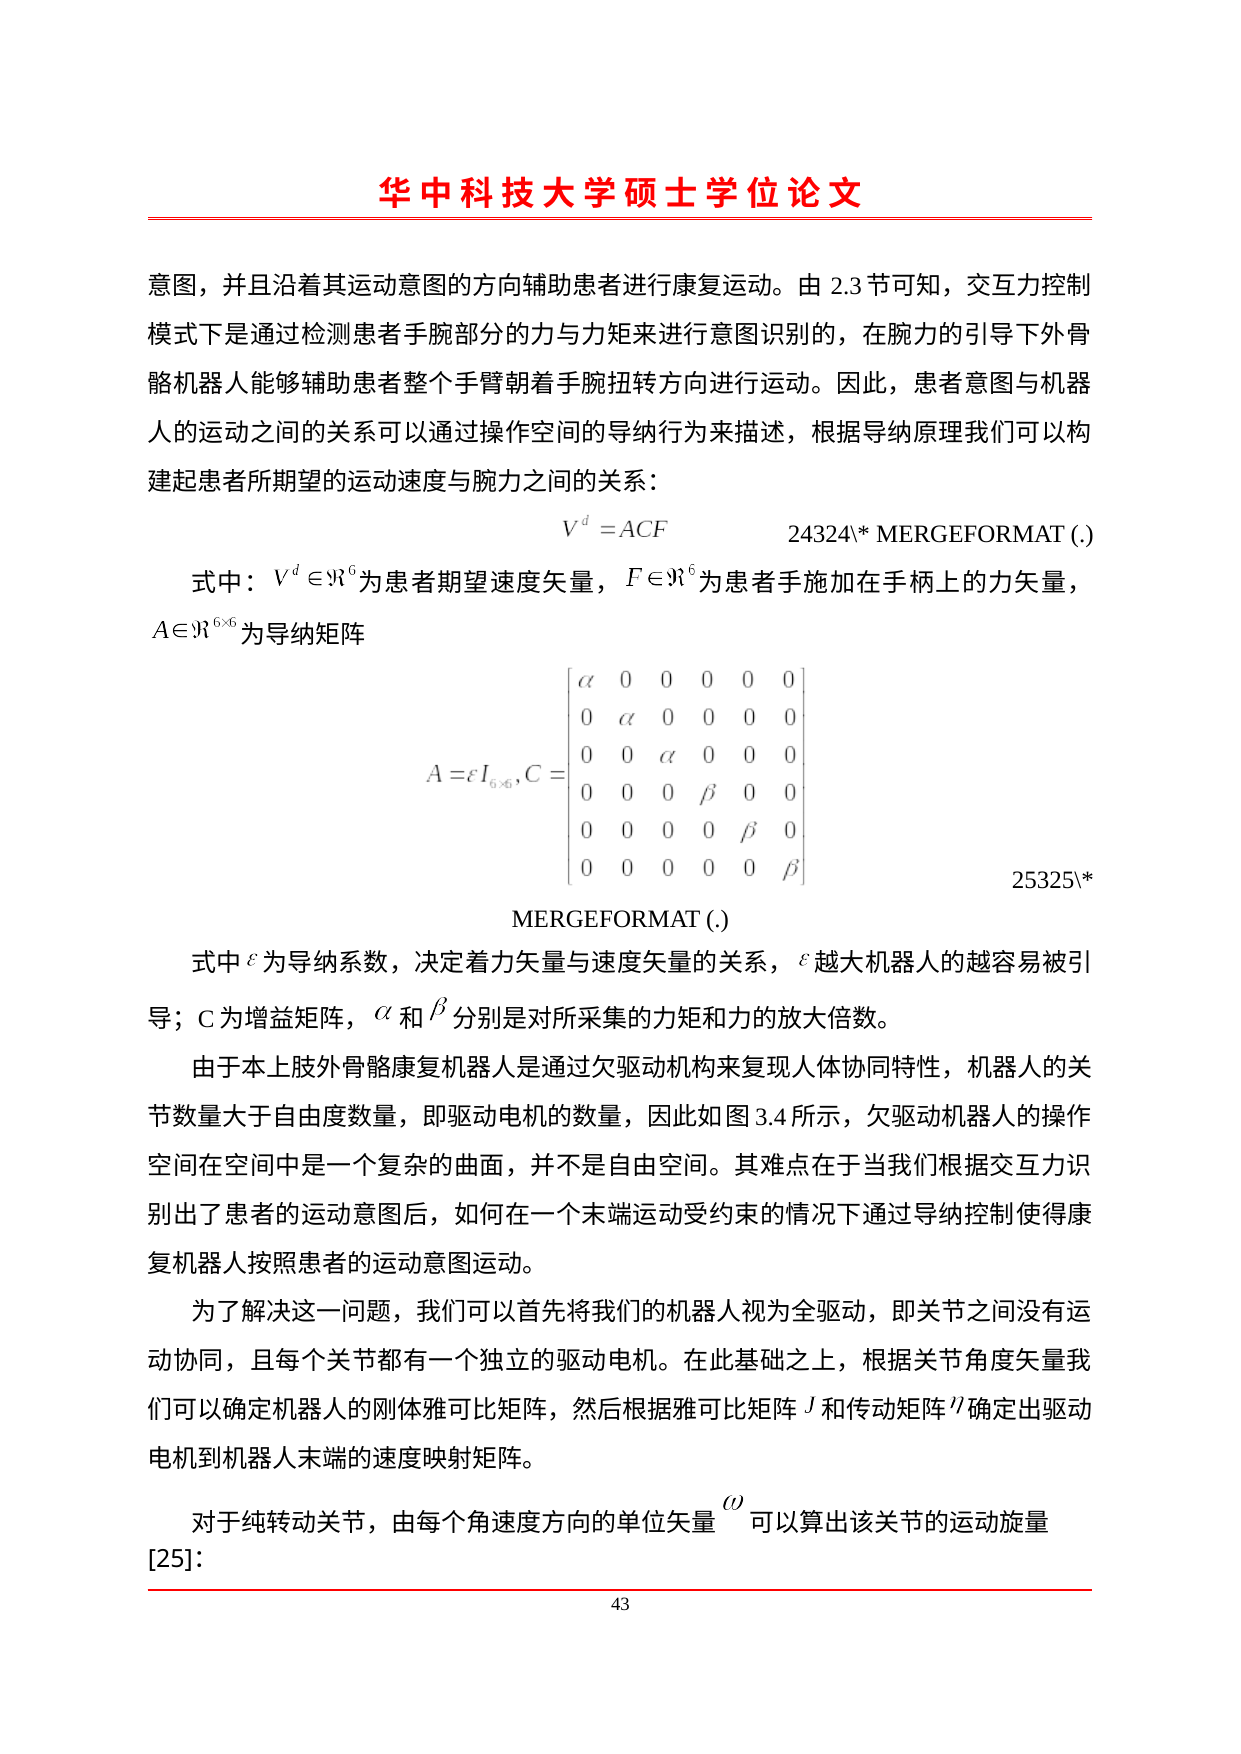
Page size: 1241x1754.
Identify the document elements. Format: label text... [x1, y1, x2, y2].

text 对于纯转动关节，由每个角速度方向的单位矢量可以算出该关节的运动旋量[25]： [148, 1487, 1092, 1574]
text 式中为导纳系数，决定着力矢量与速度矢量的关系，越大机器人的越容易被引导；C为增益矩阵，和分别是对所采集的力矩和力的放大倍数。 [148, 943, 1092, 1035]
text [148, 266, 1092, 497]
text 由于本上肢外骨骼康复机器人是通过欠驱动机构来复现人体协同特性，机器人的关节数量大于自由度数量，即驱动电机的数量，因此如图3.4所示，欠驱动机器人的操作空间在空间中是一个复杂的曲面，并不是自由空间。其难点在于当我们根据交互力识别出了患者的运动意图后，如何在一个末端运动受约束的情况下通过导纳控制使得康复机器人按照患者的运动意图运动。 [148, 1048, 1092, 1279]
text 为了解决这一问题，我们可以首先将我们的机器人视为全驱动，即关节之间没有运动协同，且每个关节都有一个独立的驱动电机。在此基础之上，根据关节角度矢量我们可以确定机器人的刚体雅可比矩阵，然后根据雅可比矩阵和传动矩阵确定出驱动电机到机器人末端的速度映射矩阵。 [148, 1292, 1092, 1475]
text 式中：为患者期望速度矢量，为患者手施加在手柄上的力矢量，为导纳矩阵 [148, 558, 1092, 651]
